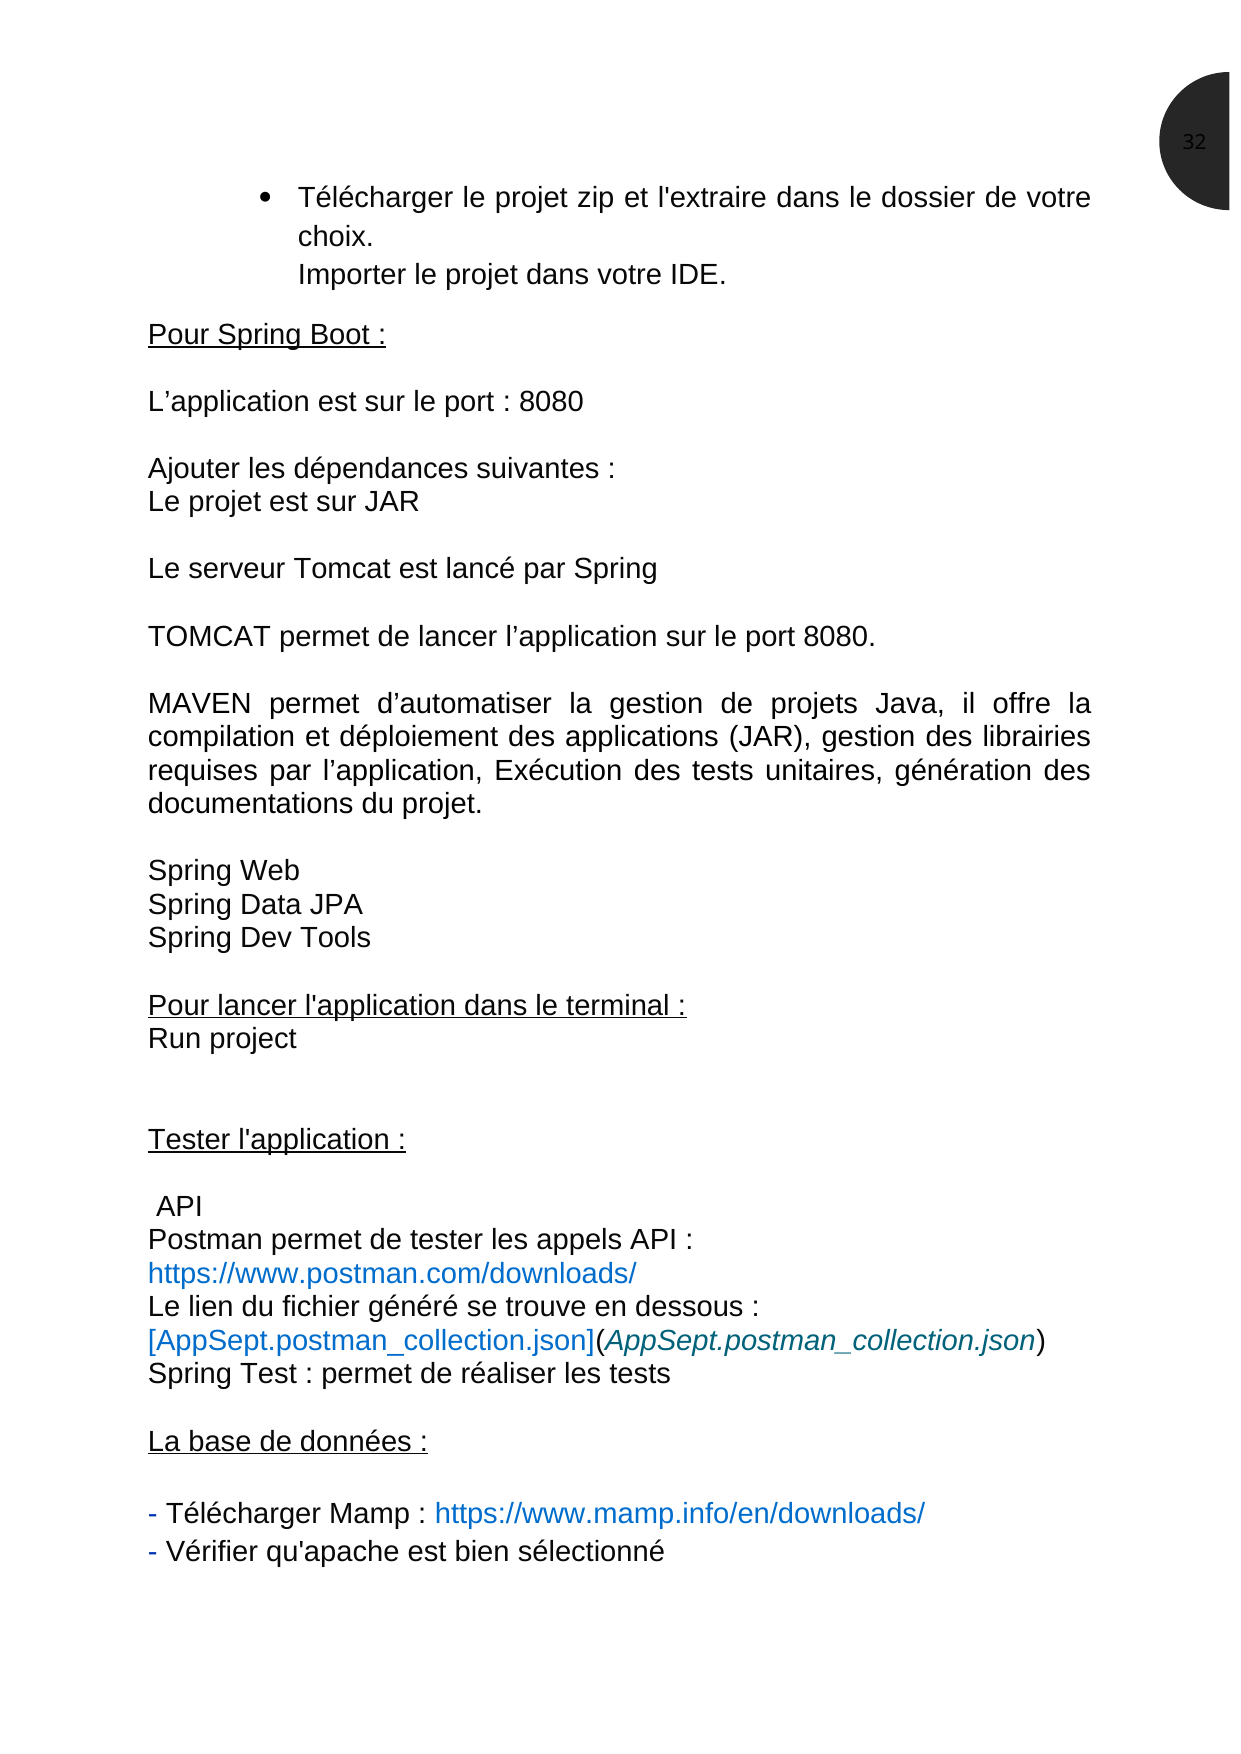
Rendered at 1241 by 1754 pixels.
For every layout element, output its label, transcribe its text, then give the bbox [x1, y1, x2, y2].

text MAVEN permet d’automatiser la gestion de projets Java, il offre la compilation et déploiement des applications (JAR), gestion des librairies requises par l’application, Exécution des tests unitaires, génération des documentations du projet. [148, 686, 1092, 820]
text Le projet est sur JAR [148, 484, 1092, 518]
text Pour Spring Boot : [148, 317, 1092, 350]
text Spring Data JPA Spring Dev Tools [148, 887, 1092, 954]
text Le serveur Tomcat est lancé par Spring [148, 552, 1092, 585]
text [148, 1457, 1092, 1568]
text L’application est sur le port : 8080 [148, 384, 1092, 417]
text Pour lancer l'application dans le terminal : Run project [148, 954, 1092, 1055]
text La base de données : [148, 1424, 1092, 1457]
text Tester l'application : [148, 1122, 1092, 1155]
text TOMCAT permet de lancer l’application sur le port 8080. [148, 619, 1092, 652]
list Télécharger le projet zip et l'extraire dans le dossier de votre choix. Importer le projet dans votre IDE. [260, 180, 1092, 291]
text Spring Web [148, 853, 1092, 887]
text Ajouter les dépendances suivantes : [148, 417, 1092, 484]
text API Postman permet de tester les appels API : https://www.postman.com/downloads/ Le lien du fichier généré se trouve en dessous : [AppSept.postman_collection.json](AppSept.postman_collection.json) [148, 1155, 1092, 1357]
text Spring Test : permet de réaliser les tests [148, 1357, 1092, 1390]
